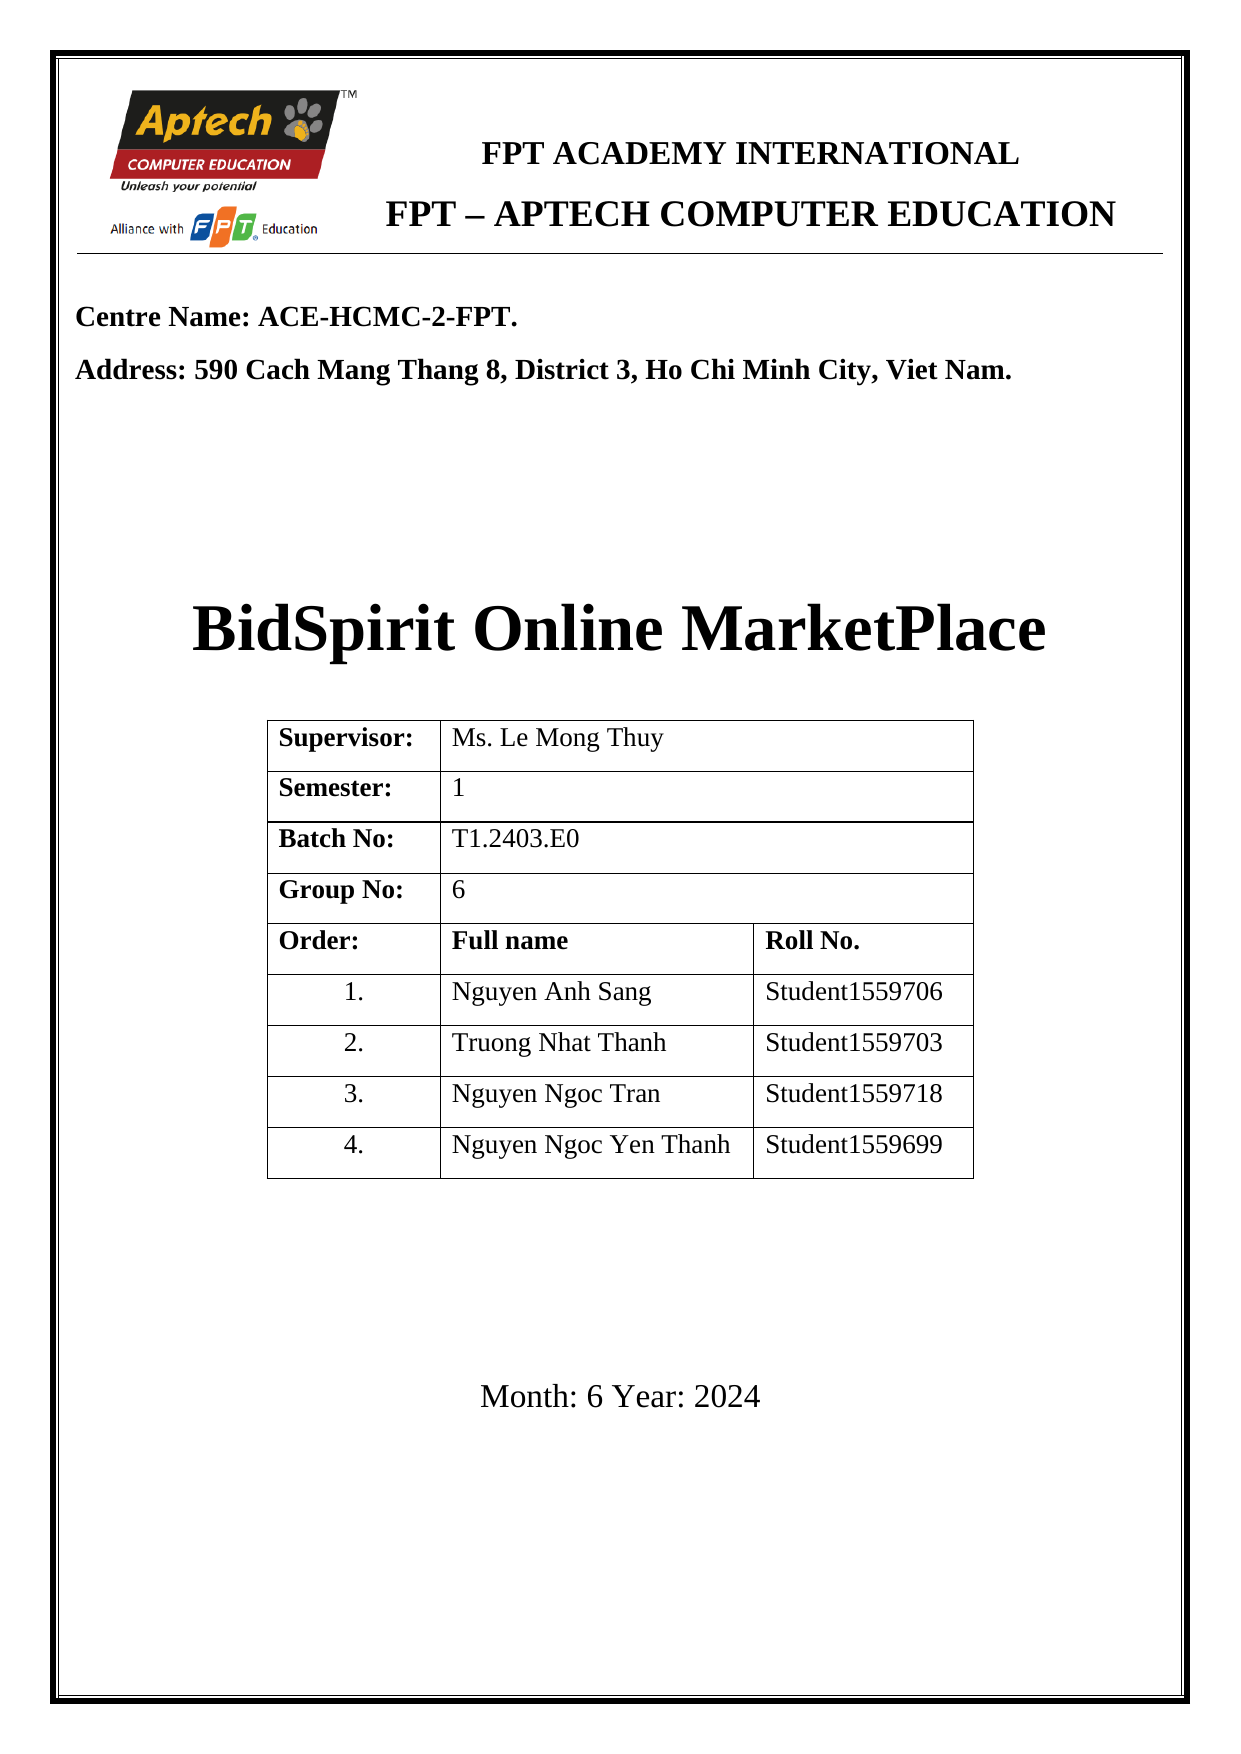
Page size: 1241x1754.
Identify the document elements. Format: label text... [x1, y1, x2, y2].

table_cell 2. [268, 1026, 440, 1076]
table_header FPT ACADEMY INTERNATIONAL FPT – APTECH COMPUTER EDUCATION [339, 75, 1163, 253]
table_cell Student1559706 [754, 975, 973, 1025]
table_cell Roll No. [754, 924, 973, 974]
text BidSpirit Online MarketPlace [75, 588, 1165, 664]
text Month: 6 Year: 2024 [75, 1376, 1165, 1414]
table_cell 1 [441, 772, 973, 821]
table_cell 3. [268, 1077, 440, 1127]
table_header Supervisor: [268, 721, 440, 771]
table_cell Nguyen Ngoc Tran [441, 1077, 753, 1127]
table_cell 1. [268, 975, 440, 1025]
table_cell 6 [441, 874, 973, 923]
table_cell Student1559718 [754, 1077, 973, 1127]
table_cell Nguyen Ngoc Yen Thanh [441, 1128, 753, 1178]
table_cell Group No: [268, 874, 440, 923]
table_cell 4. [268, 1128, 440, 1178]
table_cell Batch No: [268, 823, 440, 872]
table_cell Student1559699 [754, 1128, 973, 1178]
picture [106, 83, 359, 252]
table_header Ms. Le Mong Thuy [441, 721, 973, 771]
table_cell Truong Nhat Thanh [441, 1026, 753, 1076]
table_cell Full name [441, 924, 753, 974]
table_header [77, 75, 339, 253]
table_cell Semester: [268, 772, 440, 821]
text Centre Name: ACE-HCMC-2-FPT. [75, 299, 1165, 333]
table_cell Student1559703 [754, 1026, 973, 1076]
table_cell T1.2403.E0 [441, 823, 973, 872]
text Address: 590 Cach Mang Thang 8, District 3, Ho Chi Minh City, Viet Nam. [75, 352, 1165, 385]
table_cell Order: [268, 924, 440, 974]
table_cell Nguyen Anh Sang [441, 975, 753, 1025]
